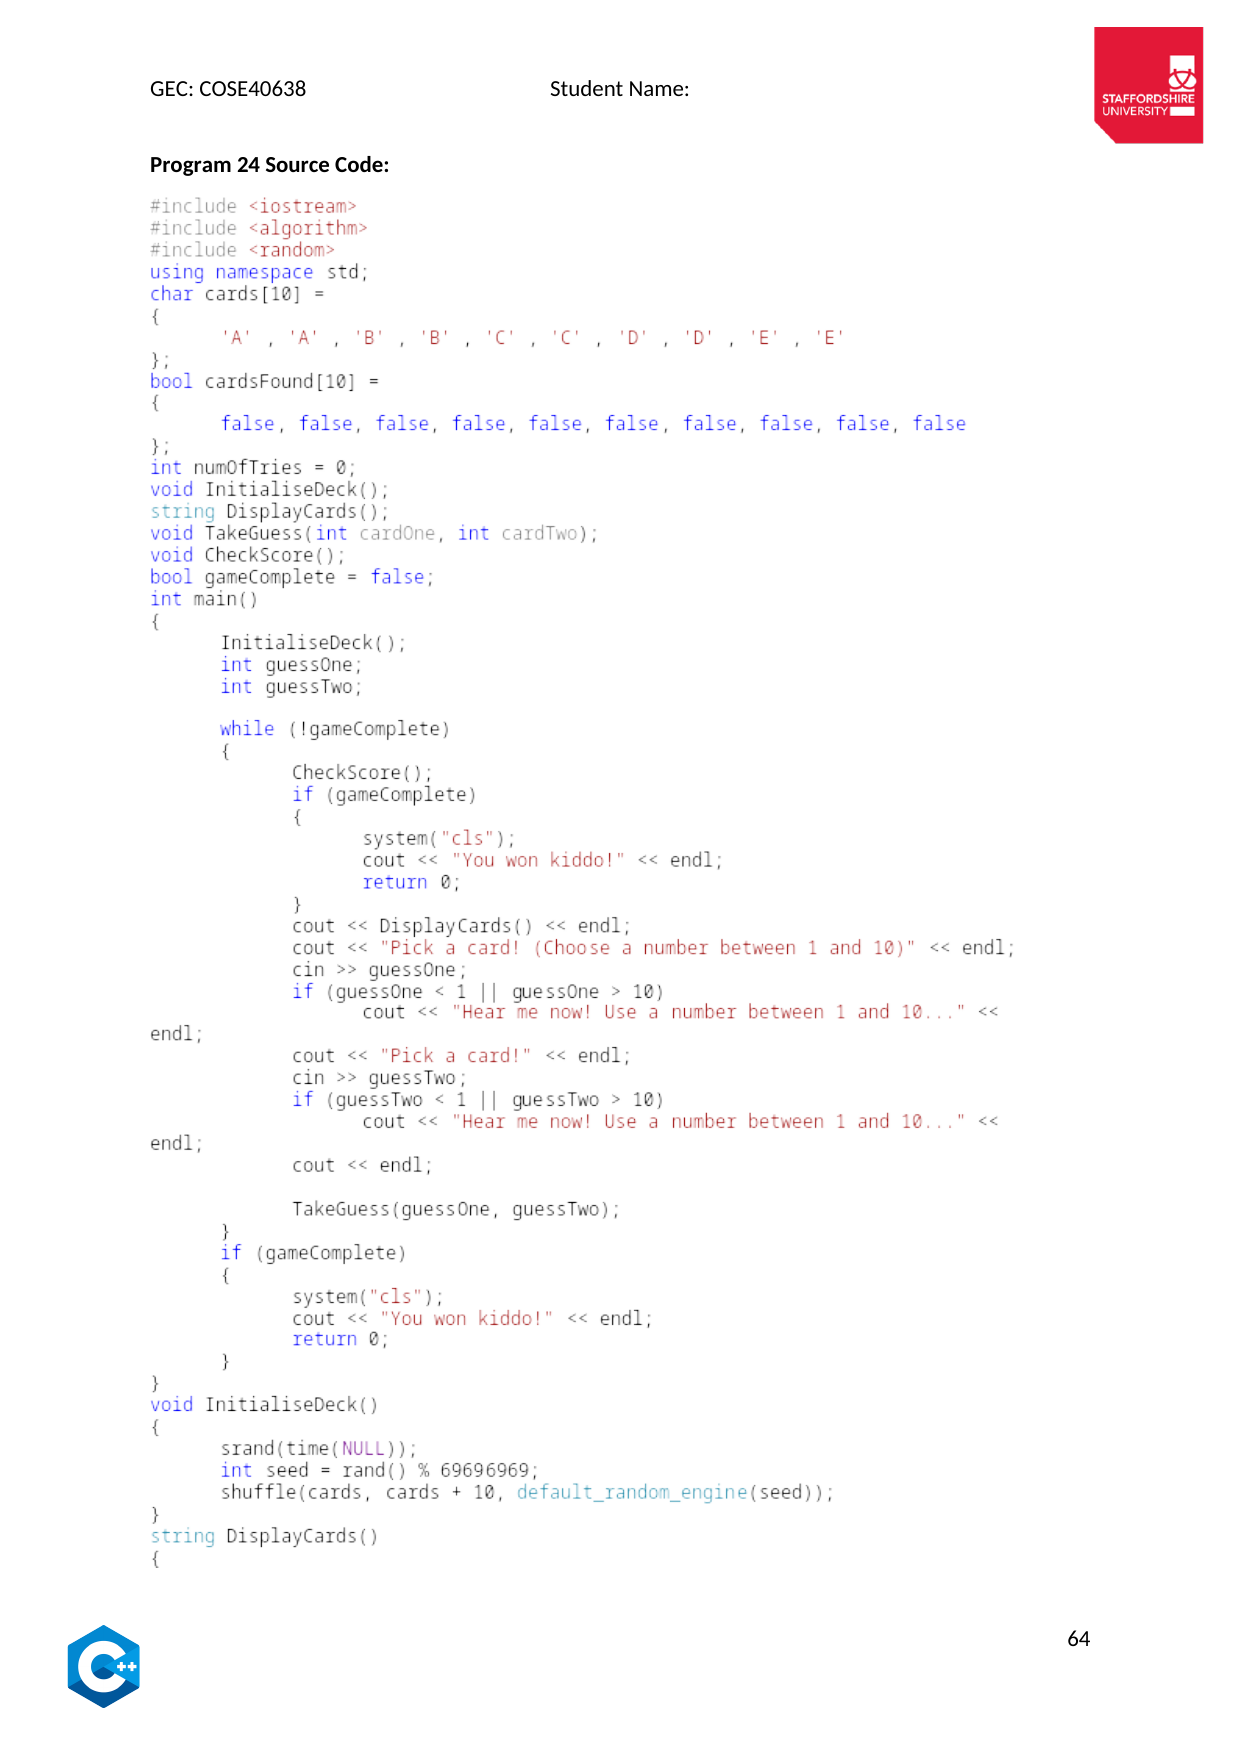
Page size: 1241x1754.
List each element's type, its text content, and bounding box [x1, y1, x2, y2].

picture [53, 1625, 150, 1708]
picture [1088, 27, 1209, 148]
text Program 24 Source Code: [150, 150, 1090, 178]
